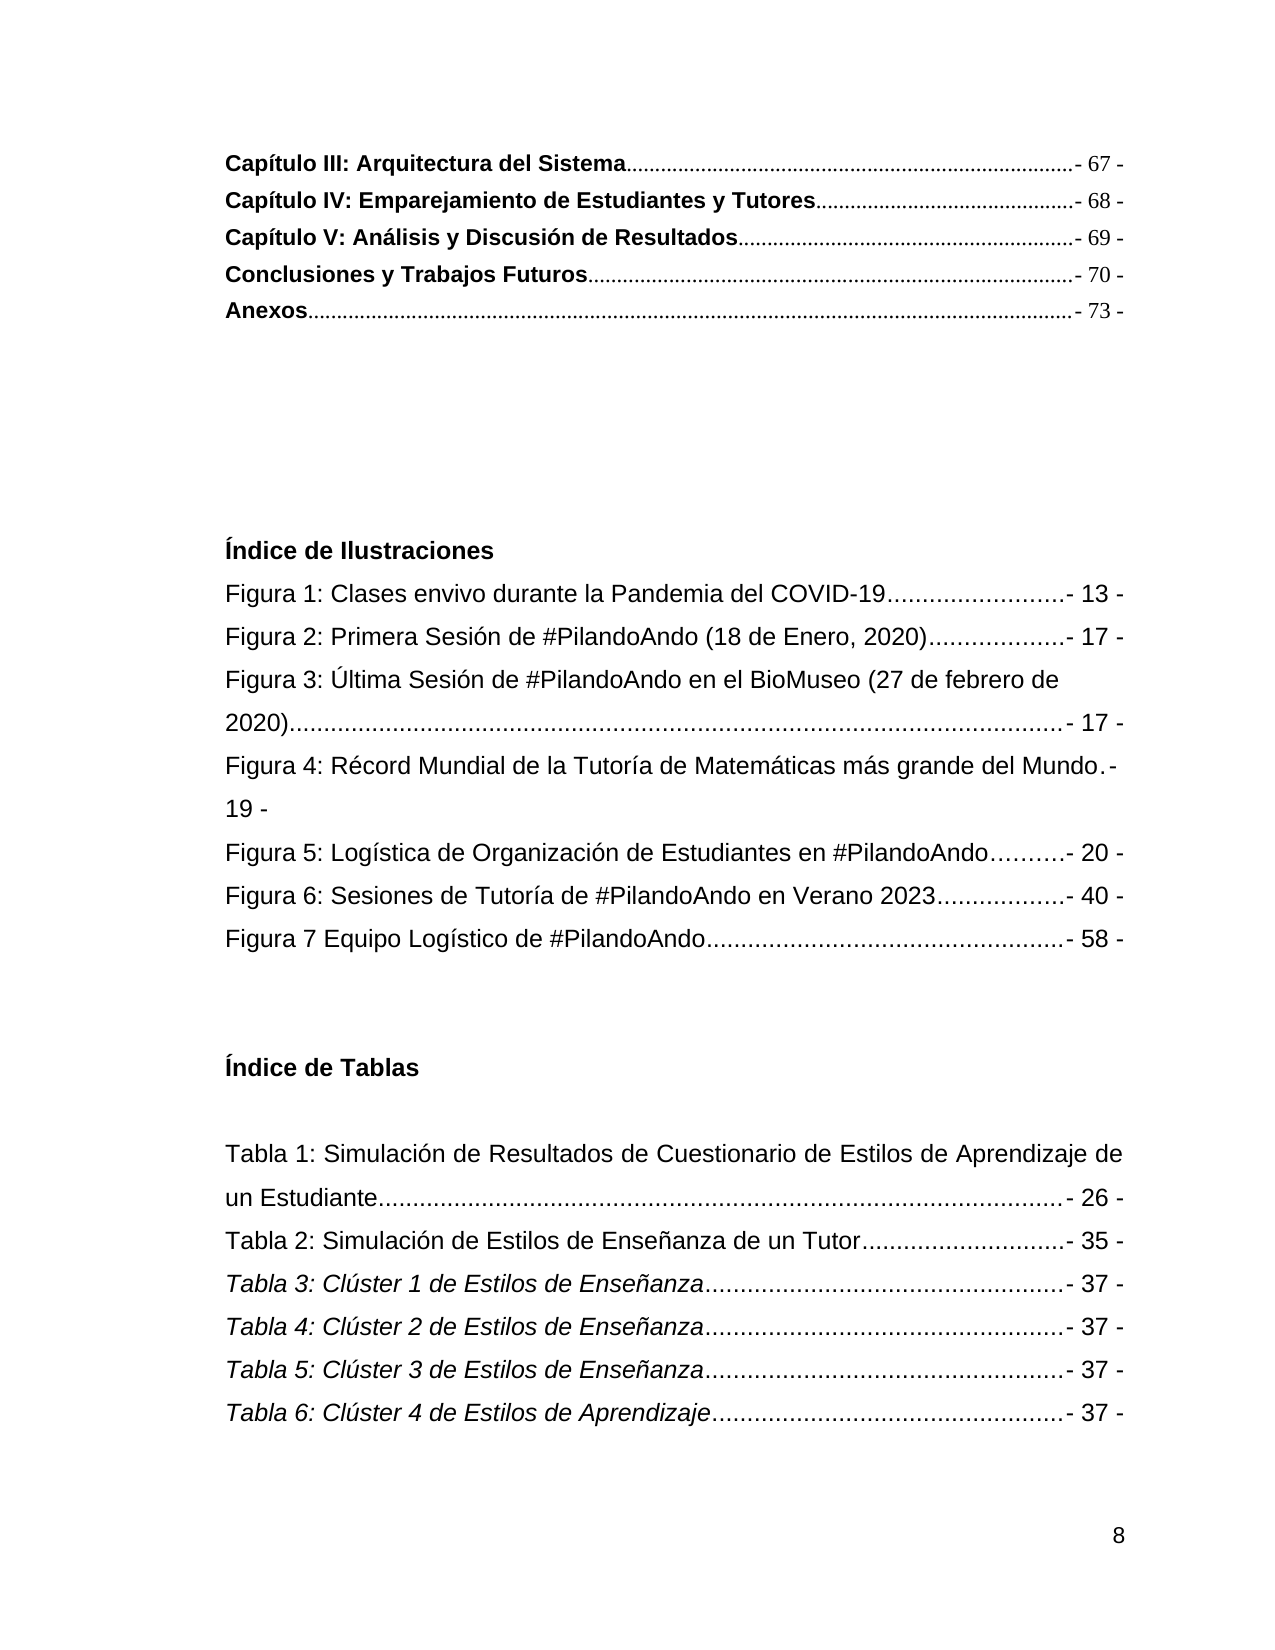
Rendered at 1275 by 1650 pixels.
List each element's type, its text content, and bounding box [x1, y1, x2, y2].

text Figura 2: Primera Sesión de #PilandoAndo (18 de Enero, 2020) - 17 - [225, 622, 1125, 651]
text Tabla 5: Clúster 3 de Estilos de Enseñanza - 37 - [225, 1355, 1125, 1384]
text Tabla 1: Simulación de Resultados de Cuestionario de Estilos de Aprendizaje de un Estudiante - 26 - [225, 1139, 1125, 1211]
text Tabla 4: Clúster 2 de Estilos de Enseñanza - 37 - [225, 1312, 1125, 1341]
text Índice de Ilustraciones [225, 536, 1125, 564]
text Tabla 6: Clúster 4 de Estilos de Aprendizaje - 37 - [225, 1398, 1125, 1427]
text Figura 3: Última Sesión de #PilandoAndo en el BioMuseo (27 de febrero de 2020) - 17 - [225, 665, 1125, 737]
text Índice de Tablas [225, 1053, 1125, 1082]
text Figura 5: Logística de Organización de Estudiantes en #PilandoAndo - 20 - [225, 837, 1125, 866]
text Figura 7 Equipo Logístico de #PilandoAndo - 58 - [225, 924, 1125, 952]
text Figura 6: Sesiones de Tutoría de #PilandoAndo en Verano 2023 - 40 - [225, 881, 1125, 909]
text Figura 1: Clases envivo durante la Pandemia del COVID-19 - 13 - [225, 579, 1125, 607]
text Tabla 3: Clúster 1 de Estilos de Enseñanza - 37 - [225, 1269, 1125, 1297]
text Tabla 2: Simulación de Estilos de Enseñanza de un Tutor - 35 - [225, 1226, 1125, 1254]
text Figura 4: Récord Mundial de la Tutoría de Matemáticas más grande del Mundo - 19 - [225, 751, 1125, 823]
